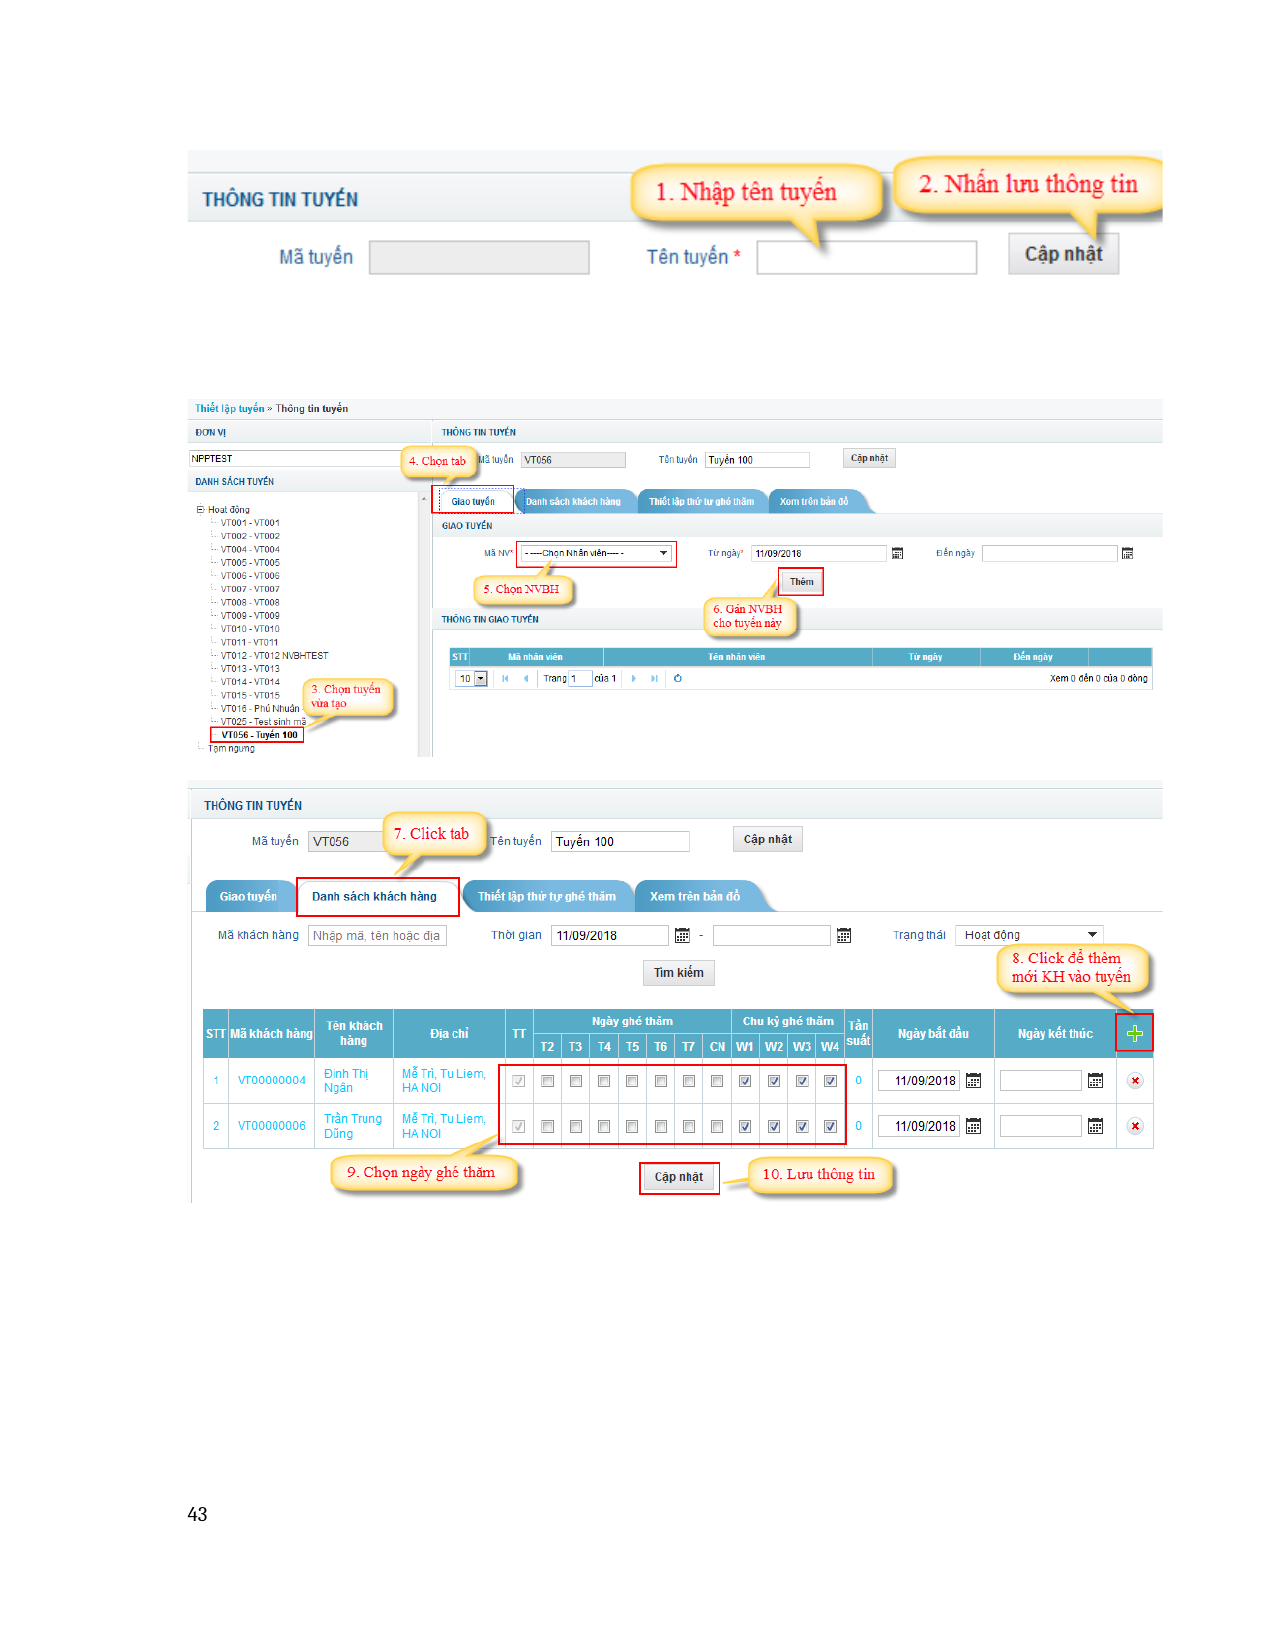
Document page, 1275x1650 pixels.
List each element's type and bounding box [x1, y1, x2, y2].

picture [187, 780, 1163, 1203]
picture [187, 399, 1163, 757]
picture [187, 150, 1163, 376]
